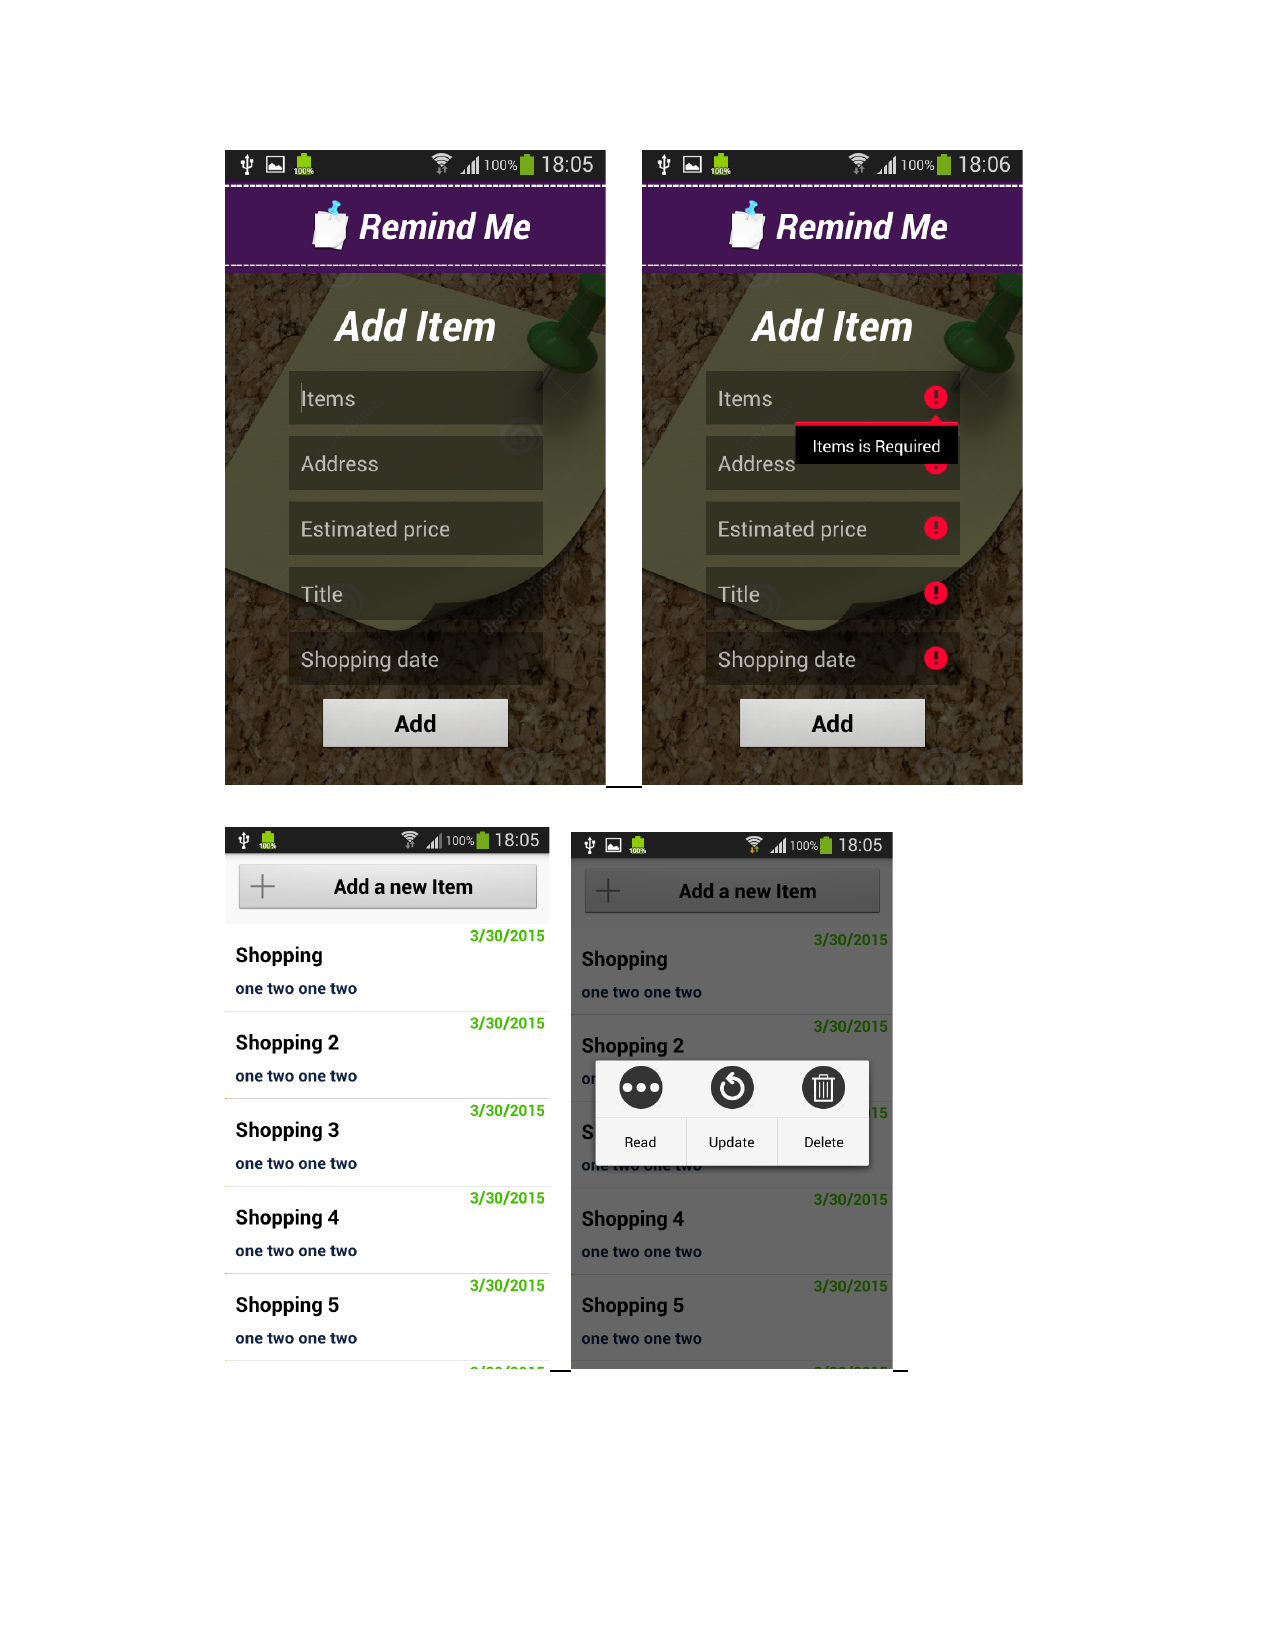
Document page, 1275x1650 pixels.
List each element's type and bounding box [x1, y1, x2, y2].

picture [571, 832, 893, 1369]
picture [225, 827, 550, 1369]
picture [642, 150, 1023, 785]
picture [225, 150, 606, 785]
